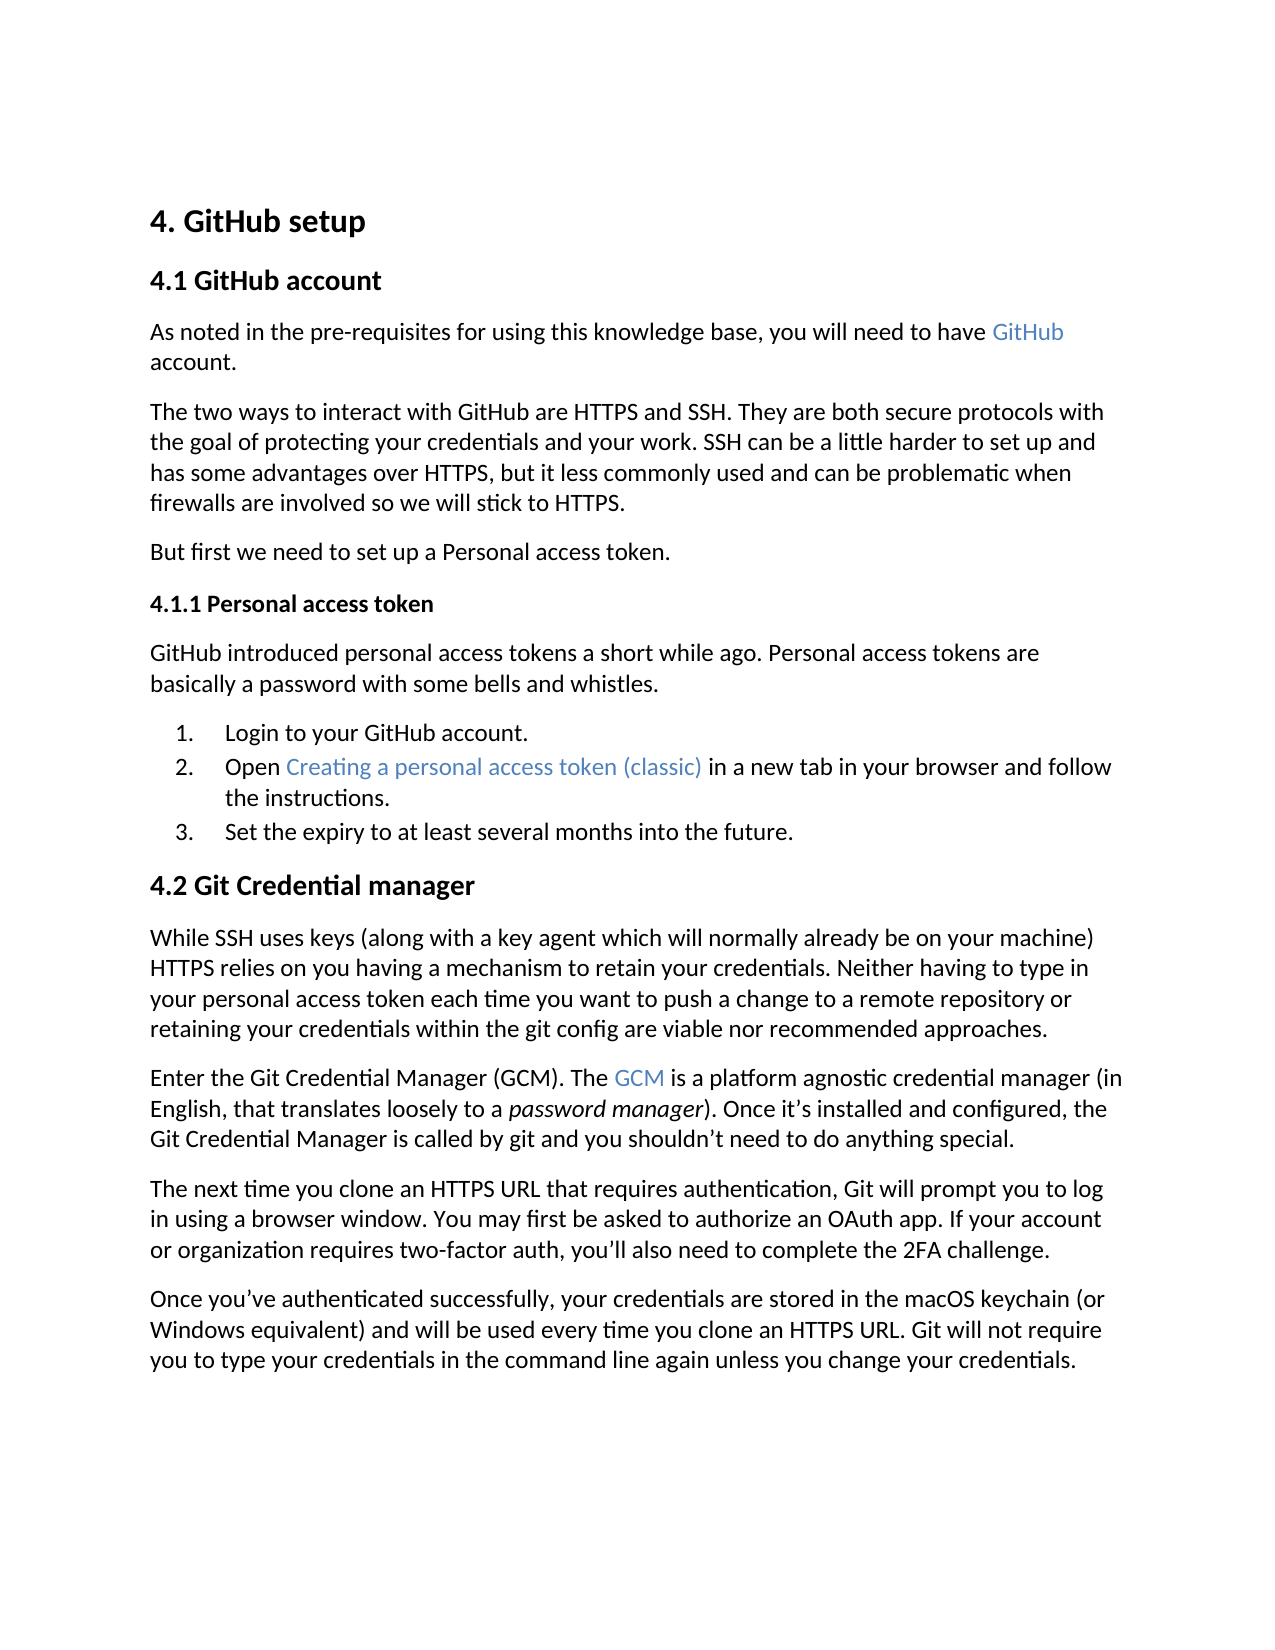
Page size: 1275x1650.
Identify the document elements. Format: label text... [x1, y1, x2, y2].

subtitle 4.1.1 Personal access token [150, 588, 1125, 618]
subtitle 4. GitHub setup [150, 200, 1125, 241]
list Login to your GitHub account. [175, 717, 1125, 747]
list Open Creating a personal access token (classic) in a new tab in your browser and follow the instructions. [175, 751, 1125, 812]
text Once you’ve authenticated successfully, your credentials are stored in the macOS keychain (or Windows equivalent) and will be used every time you clone an HTTPS URL. Git will not require you to type your credentials in the command line again unless you change your credentials. [150, 1283, 1125, 1375]
text Enter the Git Credential Manager (GCM). The GCM is a platform agnostic credential manager (in English, that translates loosely to a password manager). Once it’s installed and configured, the Git Credential Manager is called by git and you shouldn’t need to do anything special. [150, 1063, 1125, 1154]
text As noted in the pre-requisites for using this knowledge base, you will need to have GitHub account. [150, 316, 1125, 377]
subtitle 4.1 GitHub account [150, 262, 1125, 297]
list Set the expiry to at least several months into the future. [175, 816, 1125, 847]
text GitHub introduced personal access tokens a short while ago. Personal access tokens are basically a password with some bells and whistles. [150, 637, 1125, 698]
text The next time you clone an HTTPS URL that requires authentication, Git will prompt you to log in using a browser window. You may first be asked to authorize an OAuth app. If your account or organization requires two-factor auth, you’ll also need to complete the 2FA challenge. [150, 1173, 1125, 1264]
text While SSH uses keys (along with a key agent which will normally already be on your machine) HTTPS relies on you having a mechanism to retain your credentials. Neither having to type in your personal access token each time you want to push a change to a remote repository or retaining your credentials within the git config are viable nor recommended approaches. [150, 922, 1125, 1044]
text But first we need to set up a Personal access token. [150, 537, 1125, 567]
text The two ways to interact with GitHub are HTTPS and SSH. They are both secure protocols with the goal of protecting your credentials and your work. SSH can be a little harder to set up and has some advantages over HTTPS, but it less commonly used and can be problematic when firewalls are involved so we will stick to HTTPS. [150, 396, 1125, 518]
subtitle 4.2 Git Credential manager [150, 867, 1125, 903]
